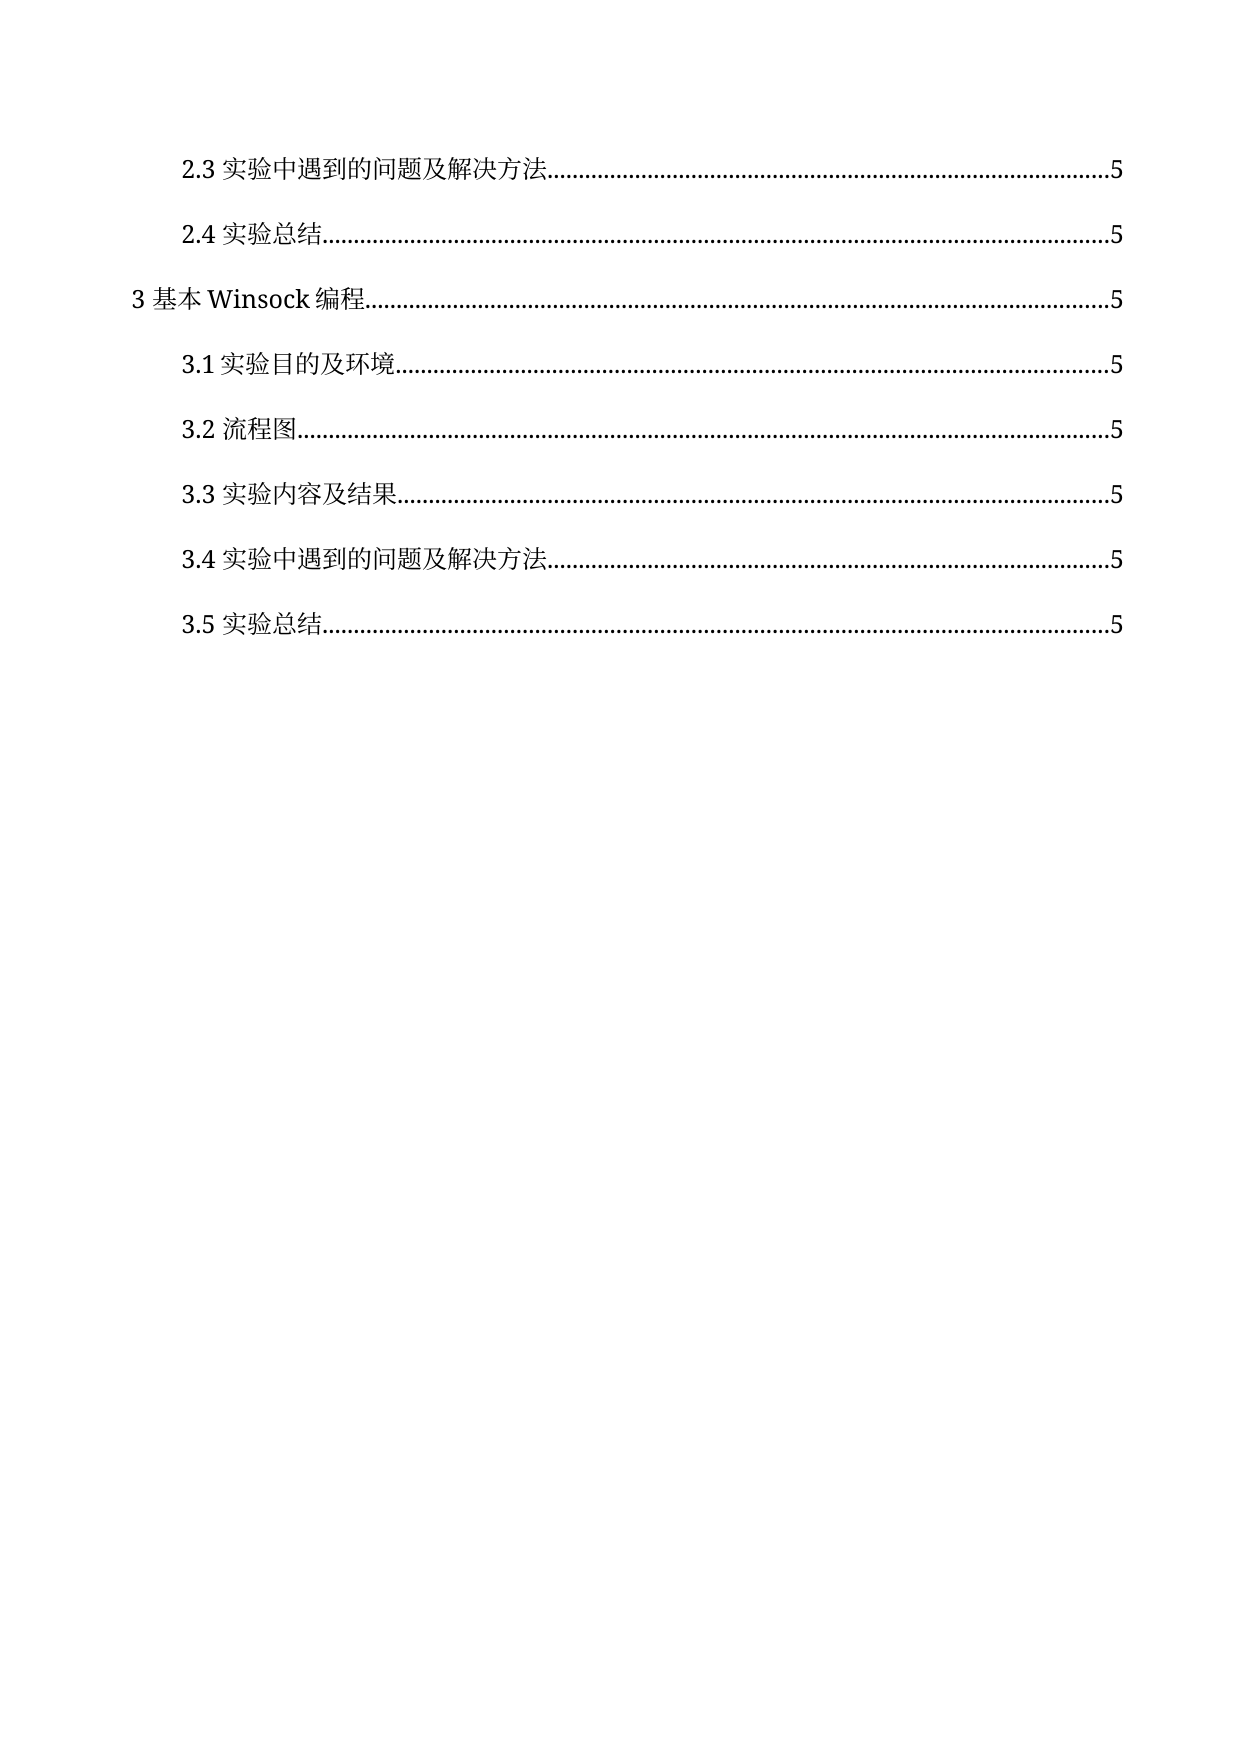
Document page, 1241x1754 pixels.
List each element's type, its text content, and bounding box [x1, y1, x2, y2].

text 3.3 实验内容及结果 5 [181, 461, 1125, 526]
text 3 基本Winsock编程 5 [131, 266, 1125, 331]
text 3.2 流程图 5 [181, 396, 1125, 461]
text 2.3 实验中遇到的问题及解决方法 5 [181, 136, 1125, 201]
text 2.4 实验总结 5 [181, 201, 1125, 266]
text 3.4 实验中遇到的问题及解决方法 5 [181, 526, 1125, 591]
text 3.5 实验总结 5 [181, 591, 1125, 656]
text 3.1实验目的及环境 5 [181, 331, 1125, 396]
